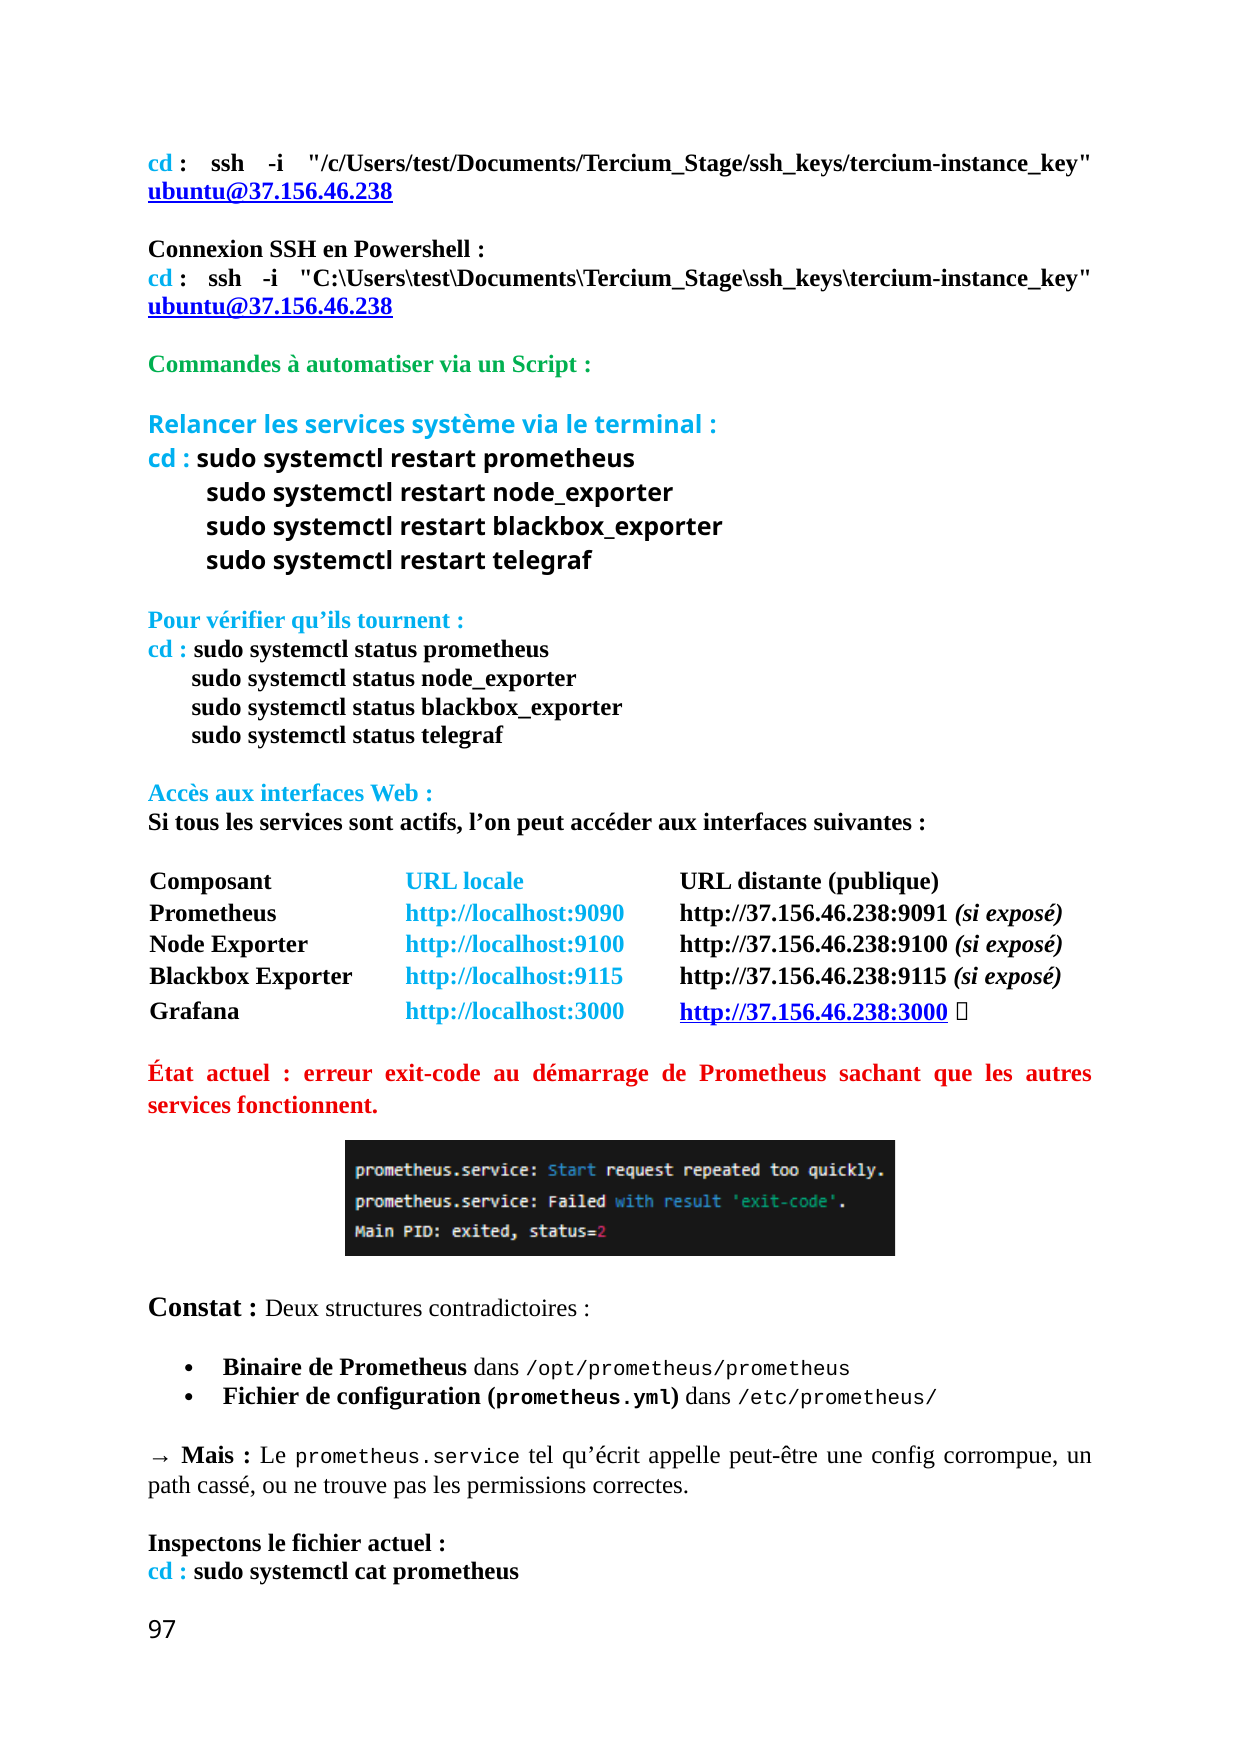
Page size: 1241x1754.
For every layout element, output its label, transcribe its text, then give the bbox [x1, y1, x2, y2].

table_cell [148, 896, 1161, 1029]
text Relancer les services système via le terminal : [148, 406, 1093, 440]
text sudo systemctl status node_exporter [148, 663, 1093, 692]
text sudo systemctl restart blackbox_exporter [148, 508, 1093, 543]
text Pour vérifier qu’ils tournent : [148, 605, 1093, 634]
text Inspectons le fichier actuel : cd : sudo systemctl cat prometheus [148, 1528, 1093, 1585]
picture [345, 1140, 896, 1256]
list Fichier de configuration (prometheus.yml) dans /etc/prometheus/ [185, 1381, 1093, 1411]
text Connexion SSH en Powershell : [148, 234, 1093, 263]
text Accès aux interfaces Web : [148, 778, 1093, 807]
text cd : sudo systemctl status prometheus [148, 634, 1093, 663]
text cd : sudo systemctl restart prometheus [148, 440, 1093, 474]
text sudo systemctl restart node_exporter [148, 474, 1093, 508]
text sudo systemctl status blackbox_exporter [148, 692, 1093, 720]
text sudo systemctl status telegraf [148, 720, 1093, 749]
text → Mais : Le prometheus.service tel qu’écrit appelle peut-être une config corrompue, un path cassé, ou ne trouve pas les permissions correctes. [148, 1440, 1093, 1498]
text Constat : Deux structures contradictoires : [148, 1290, 1093, 1323]
text sudo systemctl restart telegraf [148, 543, 1093, 577]
list Binaire de Prometheus dans /opt/prometheus/prometheus [185, 1352, 1093, 1381]
text Si tous les services sont actifs, l’on peut accéder aux interfaces suivantes : [148, 807, 1093, 835]
text Commandes à automatiser via un Script : [148, 349, 1093, 378]
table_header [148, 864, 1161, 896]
text cd : ssh -i "/c/Users/test/Documents/Tercium_Stage/ssh_keys/tercium-instance_key" ubuntu@37.156.46.238 [148, 148, 1093, 205]
text cd : ssh -i "C:\Users\test\Documents\Tercium_Stage\ssh_keys\tercium-instance_key" ubuntu@37.156.46.238 [148, 263, 1093, 320]
text État actuel : erreur exit-code au démarrage de Prometheus sachant que les autres services fonctionnent. [148, 1058, 1093, 1119]
